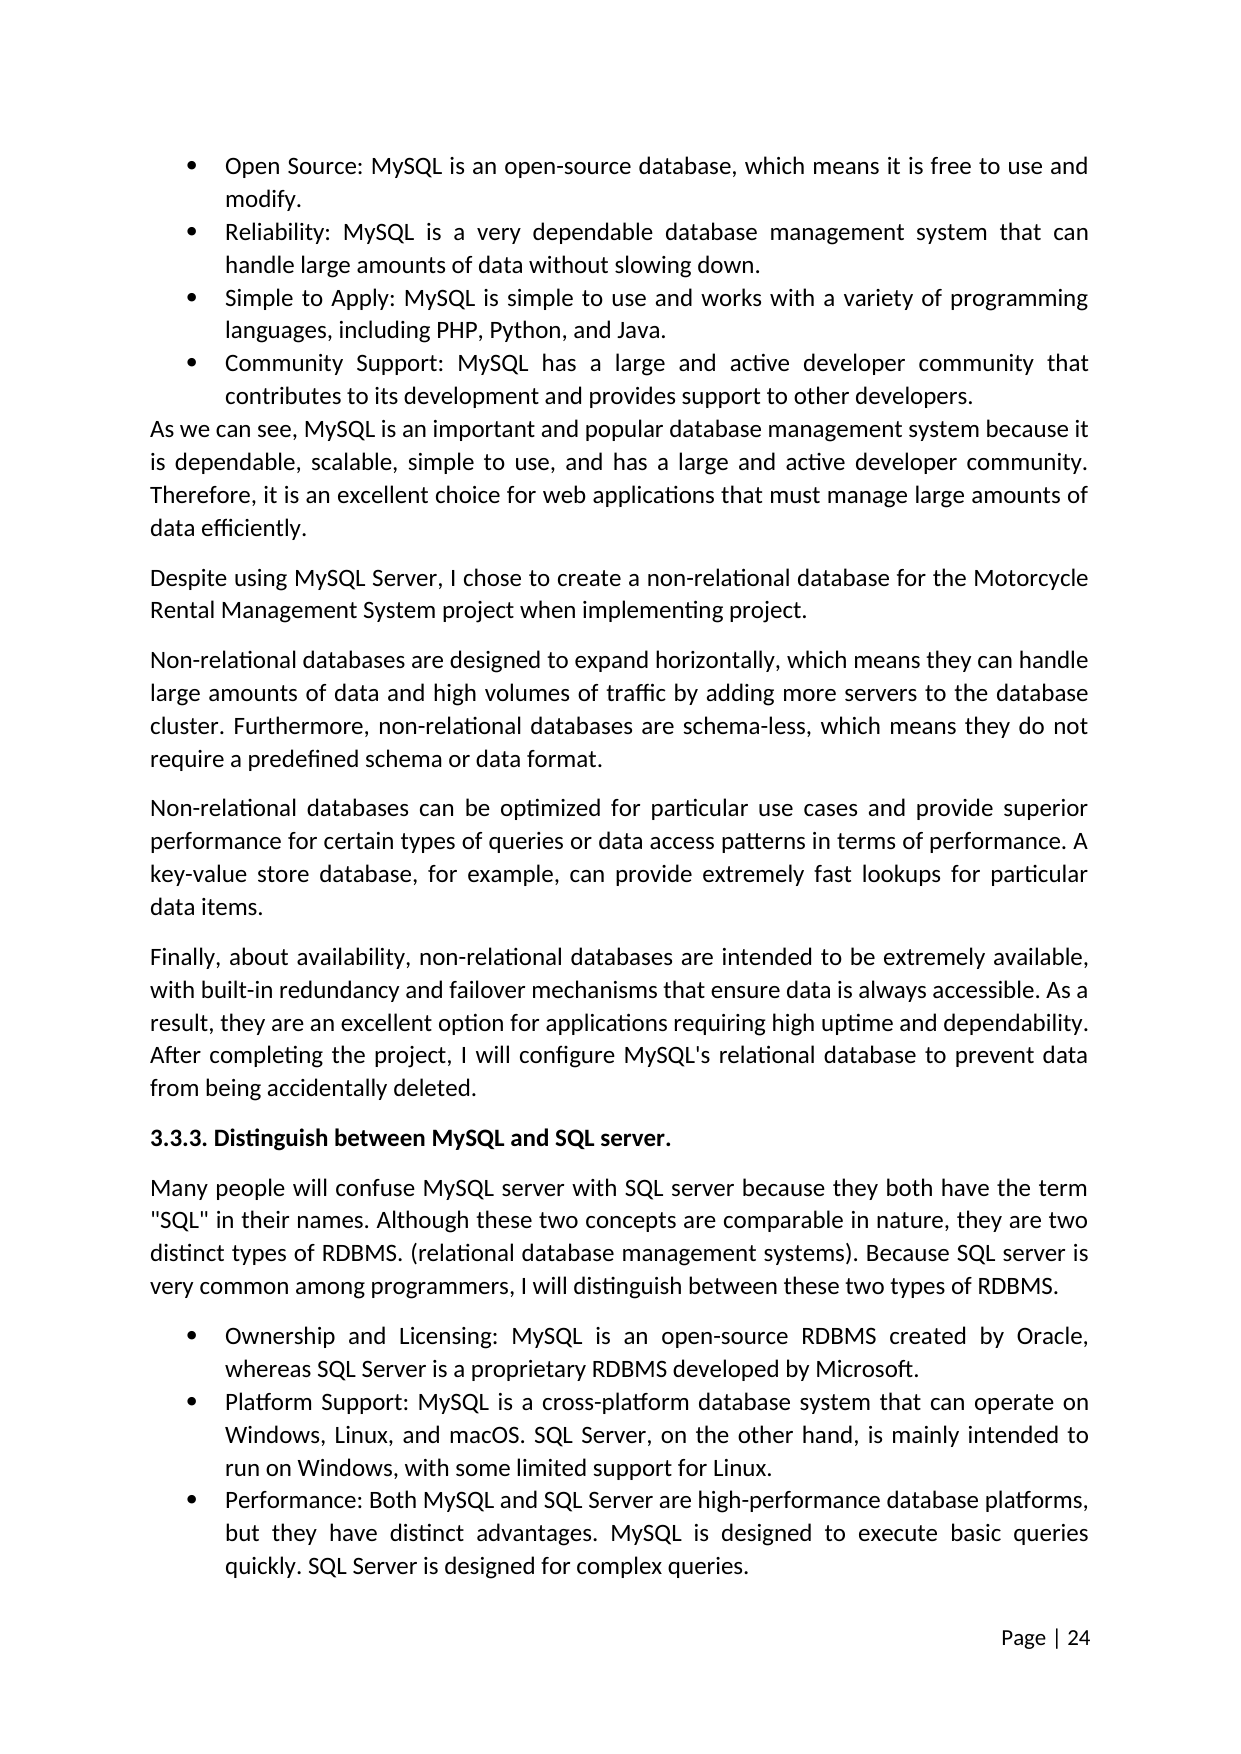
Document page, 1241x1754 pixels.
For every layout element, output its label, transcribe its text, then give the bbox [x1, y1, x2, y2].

text Many people will confuse MySQL server with SQL server because they both have the term "SQL" in their names. Although these two concepts are comparable in nature, they are two distinct types of RDBMS. (relational database management systems). Because SQL server is very common among programmers, I will distinguish between these two types of RDBMS. [150, 1172, 1090, 1301]
text As we can see, MySQL is an important and popular database management system because it is dependable, scalable, simple to use, and has a large and active developer community. Therefore, it is an excellent choice for web applications that must manage large amounts of data efficiently. [150, 413, 1090, 543]
list Reliability: MySQL is a very dependable database management system that can handle large amounts of data without slowing down. [187, 216, 1090, 279]
list Community Support: MySQL has a large and active developer community that contributes to its development and provides support to other developers. [187, 347, 1090, 411]
text Finally, about availability, non-relational databases are intended to be extremely available, with built-in redundancy and failover mechanisms that ensure data is always accessible. As a result, they are an excellent option for applications requiring high uptime and dependability. After completing the project, I will configure MySQL's relational database to prevent data from being accidentally deleted. [150, 941, 1090, 1103]
text Non-relational databases can be optimized for particular use cases and provide superior performance for certain types of queries or data access patterns in terms of performance. A key-value store database, for example, can provide extremely fast lookups for particular data items. [150, 792, 1090, 922]
list Open Source: MySQL is an open-source database, which means it is free to use and modify. [187, 150, 1090, 213]
list Performance: Both MySQL and SQL Server are high-performance database platforms, but they have distinct advantages. MySQL is designed to execute basic queries quickly. SQL Server is designed for complex queries. [187, 1484, 1090, 1581]
list Platform Support: MySQL is a cross-platform database system that can operate on Windows, Linux, and macOS. SQL Server, on the other hand, is mainly intended to run on Windows, with some limited support for Linux. [187, 1386, 1090, 1482]
text Despite using MySQL Server, I chose to create a non-relational database for the Motorcycle Rental Management System project when implementing project. [150, 562, 1090, 625]
text 3.3.3. Distinguish between MySQL and SQL server. [150, 1122, 1090, 1153]
list Ownership and Licensing: MySQL is an open-source RDBMS created by Oracle, whereas SQL Server is a proprietary RDBMS developed by Microsoft. [187, 1320, 1090, 1383]
list Simple to Apply: MySQL is simple to use and works with a variety of programming languages, including PHP, Python, and Java. [187, 282, 1090, 345]
text Non-relational databases are designed to expand horizontally, which means they can handle large amounts of data and high volumes of traffic by adding more servers to the database cluster. Furthermore, non-relational databases are schema-less, which means they do not require a predefined schema or data format. [150, 644, 1090, 773]
